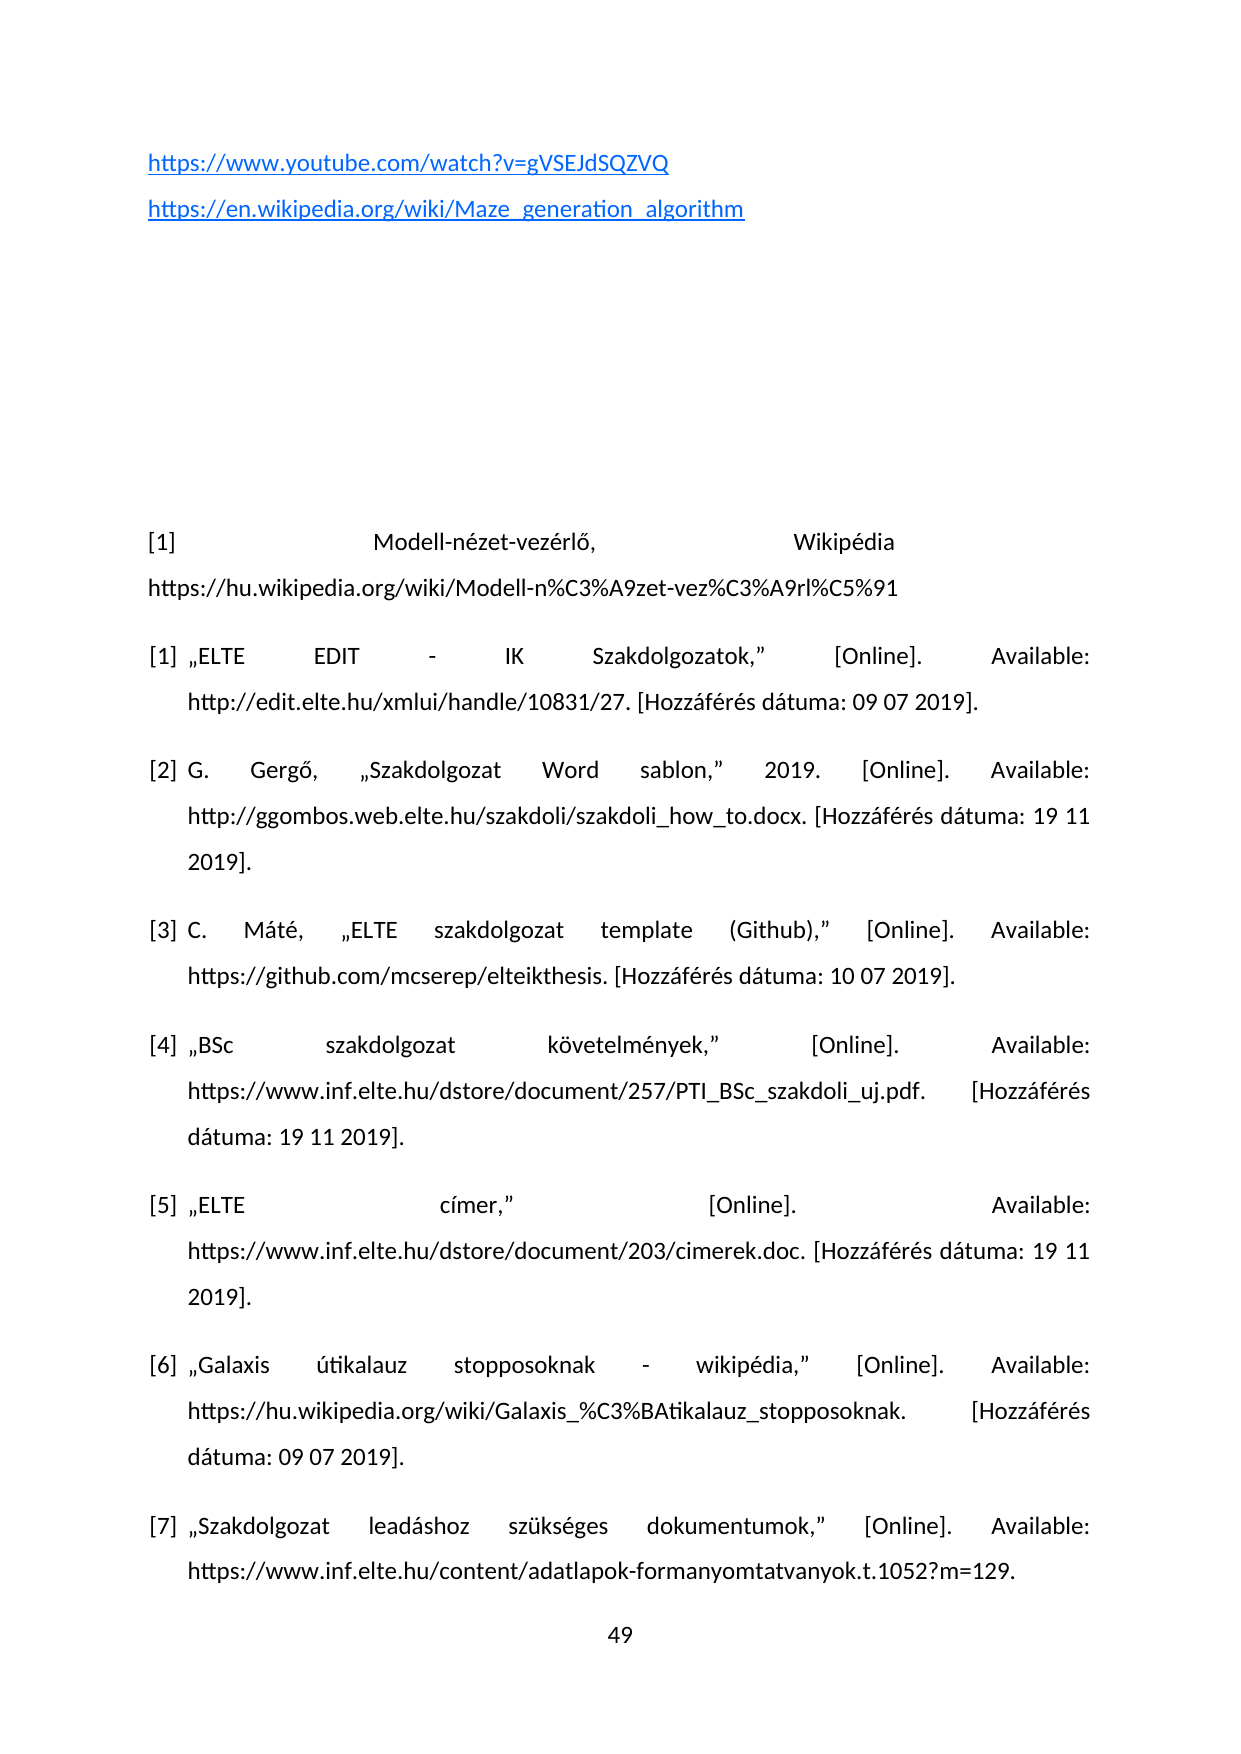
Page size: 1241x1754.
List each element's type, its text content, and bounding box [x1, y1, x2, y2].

table_header [1] [148, 639, 186, 753]
table_cell „ELTE címer,” [Online]. Available: https://www.inf.elte.hu/dstore/document/203/cimerek.doc. [Hozzáférés dátuma: 19 11 2019]. [186, 1188, 1093, 1348]
table_cell [2] [148, 753, 186, 913]
table_header „ELTE EDIT - IK Szakdolgozatok,” [Online]. Available: http://edit.elte.hu/xmlui/handle/10831/27. [Hozzáférés dátuma: 09 07 2019]. [186, 639, 1093, 753]
table_cell [5] [148, 1188, 186, 1348]
text [1] Modell-nézet-vezérlő, Wikipédia https://hu.wikipedia.org/wiki/Modell-n%C3%A9zet-vez%C3%A9rl%C5%91 [148, 526, 1093, 602]
table_cell „Galaxis útikalauz stopposoknak - wikipédia,” [Online]. Available: https://hu.wikipedia.org/wiki/Galaxis_%C3%BAtikalauz_stopposoknak. [Hozzáférés dátuma: 09 07 2019]. [186, 1348, 1093, 1508]
table_cell [6] [148, 1348, 186, 1508]
table_cell G. Gergő, „Szakdolgozat Word sablon,” 2019. [Online]. Available: http://ggombos.web.elte.hu/szakdoli/szakdoli_how_to.docx. [Hozzáférés dátuma: 19 11 2019]. [186, 753, 1093, 913]
table_cell „BSc szakdolgozat követelmények,” [Online]. Available: https://www.inf.elte.hu/dstore/document/257/PTI_BSc_szakdoli_uj.pdf. [Hozzáférés dátuma: 19 11 2019]. [186, 1028, 1093, 1188]
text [148, 148, 1093, 224]
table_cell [186, 1508, 1093, 1588]
table_cell C. Máté, „ELTE szakdolgozat template (Github),” [Online]. Available: https://github.com/mcserep/elteikthesis. [Hozzáférés dátuma: 10 07 2019]. [186, 913, 1093, 1028]
table_cell [7] [148, 1508, 186, 1588]
table_cell [3] [148, 913, 186, 1028]
table_cell [4] [148, 1028, 186, 1188]
